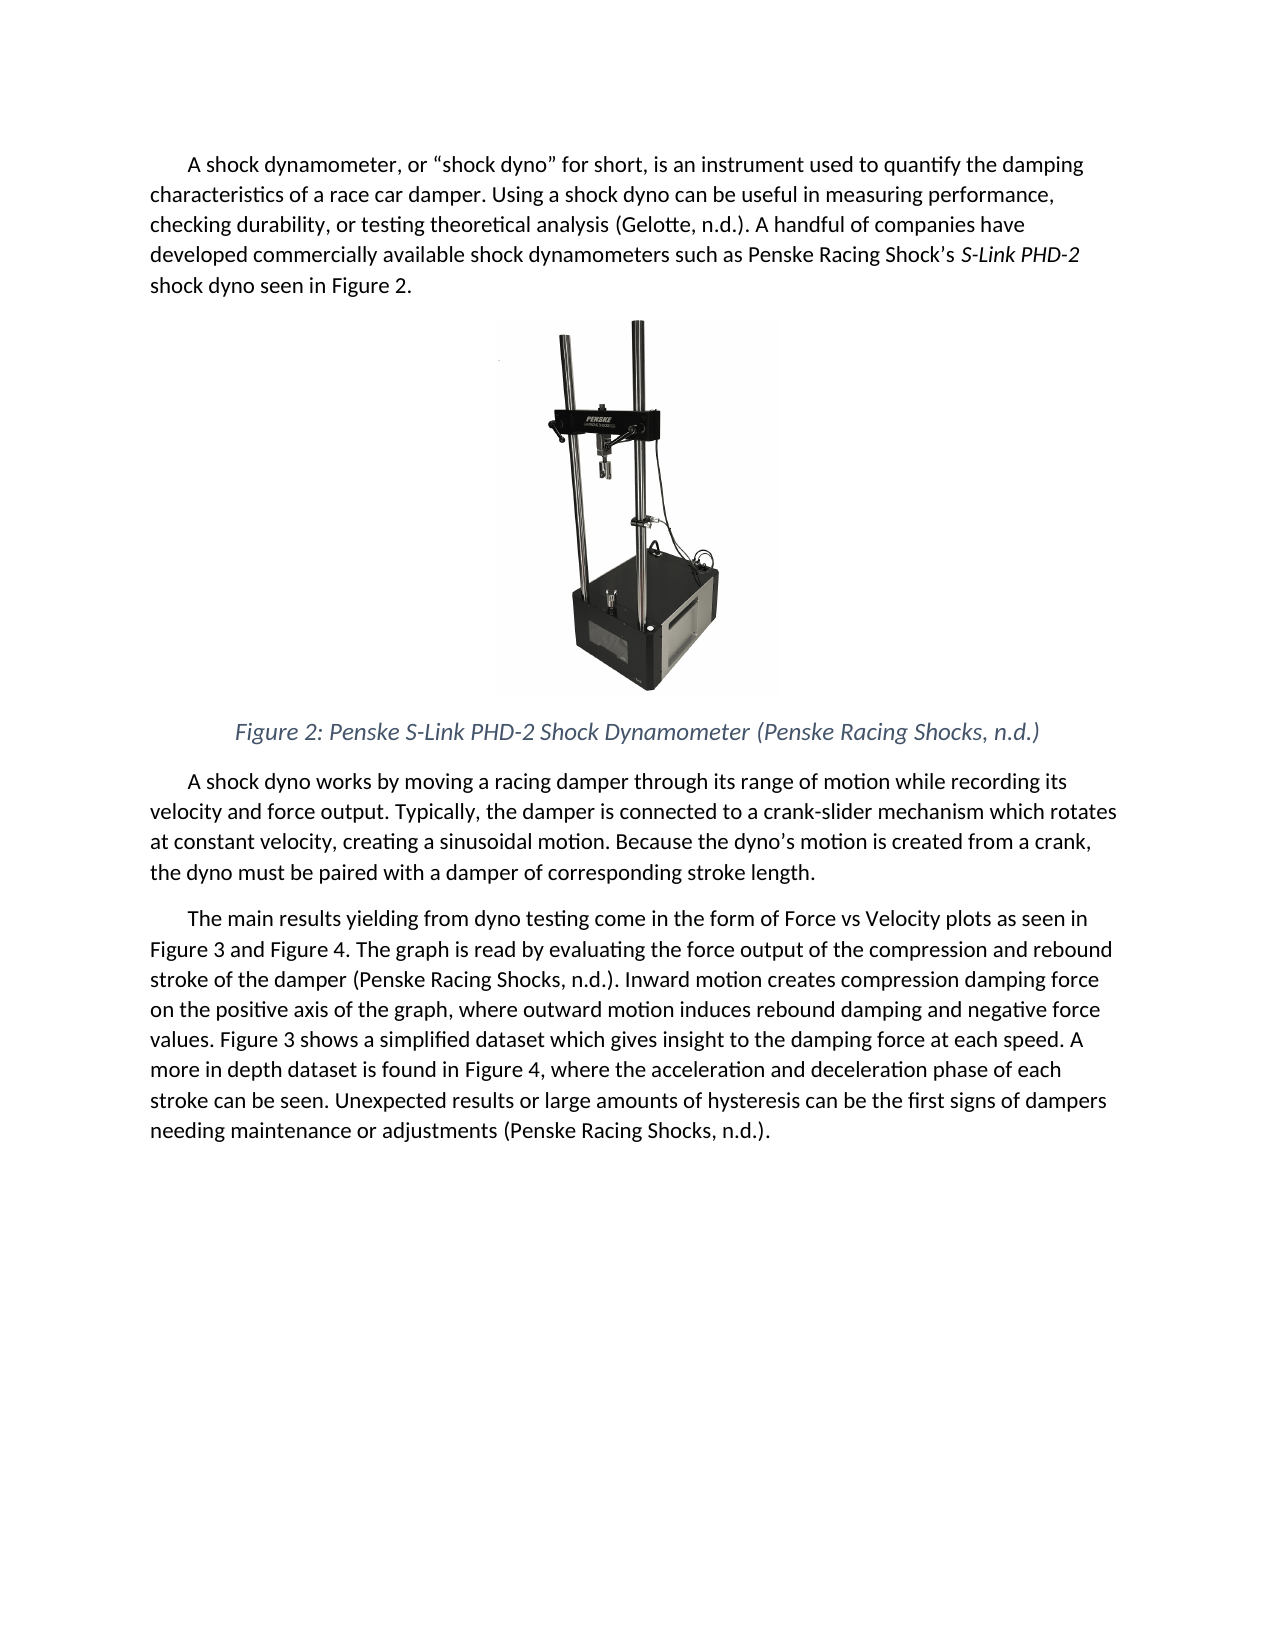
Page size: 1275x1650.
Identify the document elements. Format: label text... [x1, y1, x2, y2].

text The main results yielding from dyno testing come in the form of Force vs Velocity plots as seen in Figure 3 and Figure 4. The graph is read by evaluating the force output of the compression and rebound stroke of the damper (Penske Racing Shocks, n.d.). Inward motion creates compression damping force on the positive axis of the graph, where outward motion induces rebound damping and negative force values. Figure 3 shows a simplified dataset which gives insight to the damping force at each speed. A more in depth dataset is found in Figure 4, where the acceleration and deceleration phase of each stroke can be seen. Unexpected results or large amounts of hysteresis can be the first signs of dampers needing maintenance or adjustments (Penske Racing Shocks, n.d.). [150, 904, 1125, 1144]
text A shock dynamometer, or “shock dyno” for short, is an instrument used to quantify the damping characteristics of a race car damper. Using a shock dyno can be useful in measuring performance, checking durability, or testing theoretical analysis (Gelotte, n.d.). A handful of companies have developed commercially available shock dynamometers such as Penske Racing Shock’s S-Link PHD-2 shock dyno seen in Figure 2. [150, 150, 1125, 299]
text A shock dyno works by moving a racing damper through its range of motion while recording its velocity and force output. Typically, the damper is connected to a crank-slider mechanism which rotates at constant velocity, creating a sinusoidal motion. Because the dyno’s motion is created from a crank, the dyno must be paired with a damper of corresponding stroke length. [150, 767, 1125, 886]
picture [495, 317, 780, 697]
